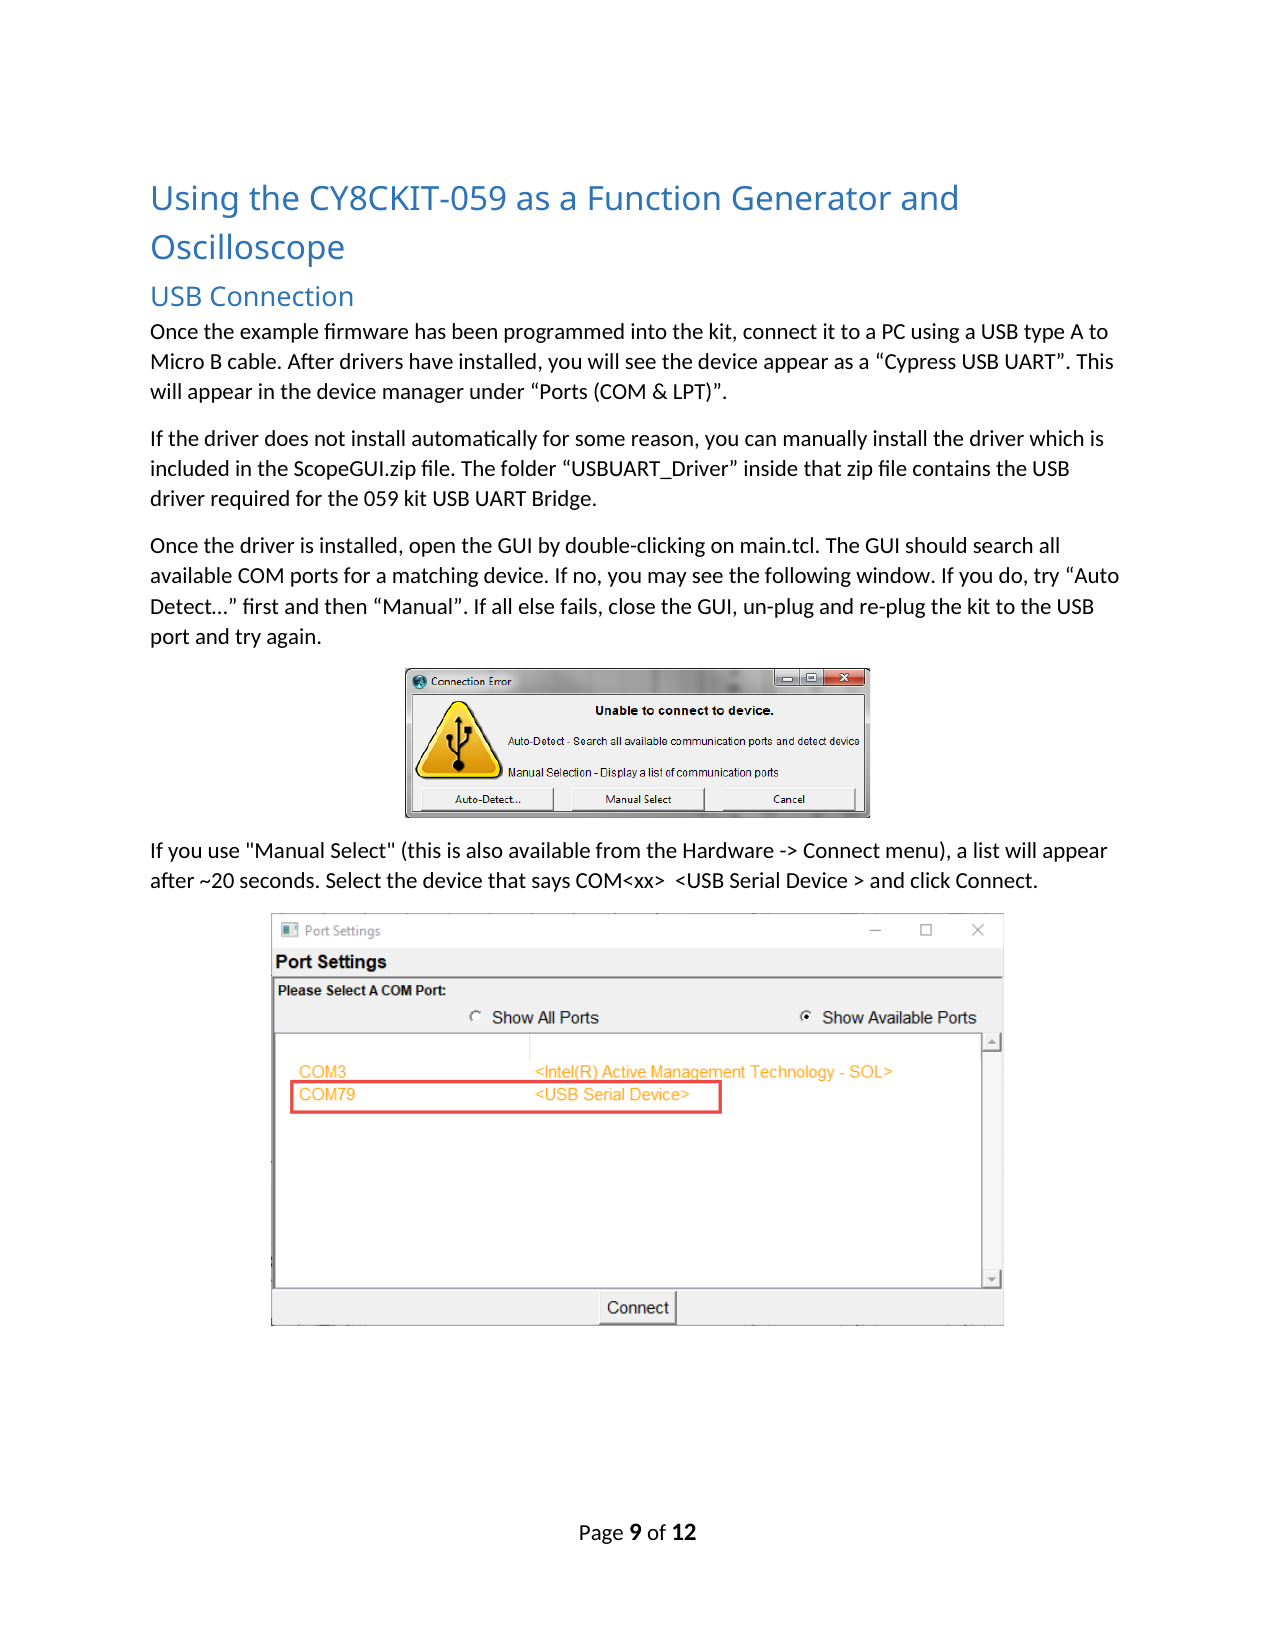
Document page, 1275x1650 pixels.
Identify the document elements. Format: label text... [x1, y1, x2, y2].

subtitle USB Connection [150, 277, 1125, 314]
subtitle Using the CY8CKIT-059 as a Function Generator and Oscilloscope [150, 175, 1125, 269]
text If the driver does not install automatically for some reason, you can manually install the driver which is included in the ScopeGUI.zip file. The folder “USBUART_Driver” inside that zip file contains the USB driver required for the 059 kit USB UART Bridge. [150, 424, 1125, 513]
text Once the driver is installed, open the GUI by double-clicking on main.tcl. The GUI should search all available COM ports for a matching device. If no, you may see the following window. If you do, try “Auto Detect…” first and then “Manual”. If all else fails, close the GUI, un-plug and re-plug the kit to the USB port and try again. [150, 531, 1125, 650]
picture [405, 668, 871, 818]
text Once the example firmware has been programmed into the kit, connect it to a PC using a USB type A to Micro B cable. After drivers have installed, you will see the device appear as a “Cypress USB UART”. This will appear in the device manager under “Ports (COM & LPT)”. [150, 317, 1125, 405]
picture [271, 913, 1004, 1326]
text If you use "Manual Select" (this is also available from the Hardware -> Connect menu), a list will appear after ~20 seconds. Select the device that says COM<xx> <USB Serial Device > and click Connect. [150, 836, 1125, 894]
